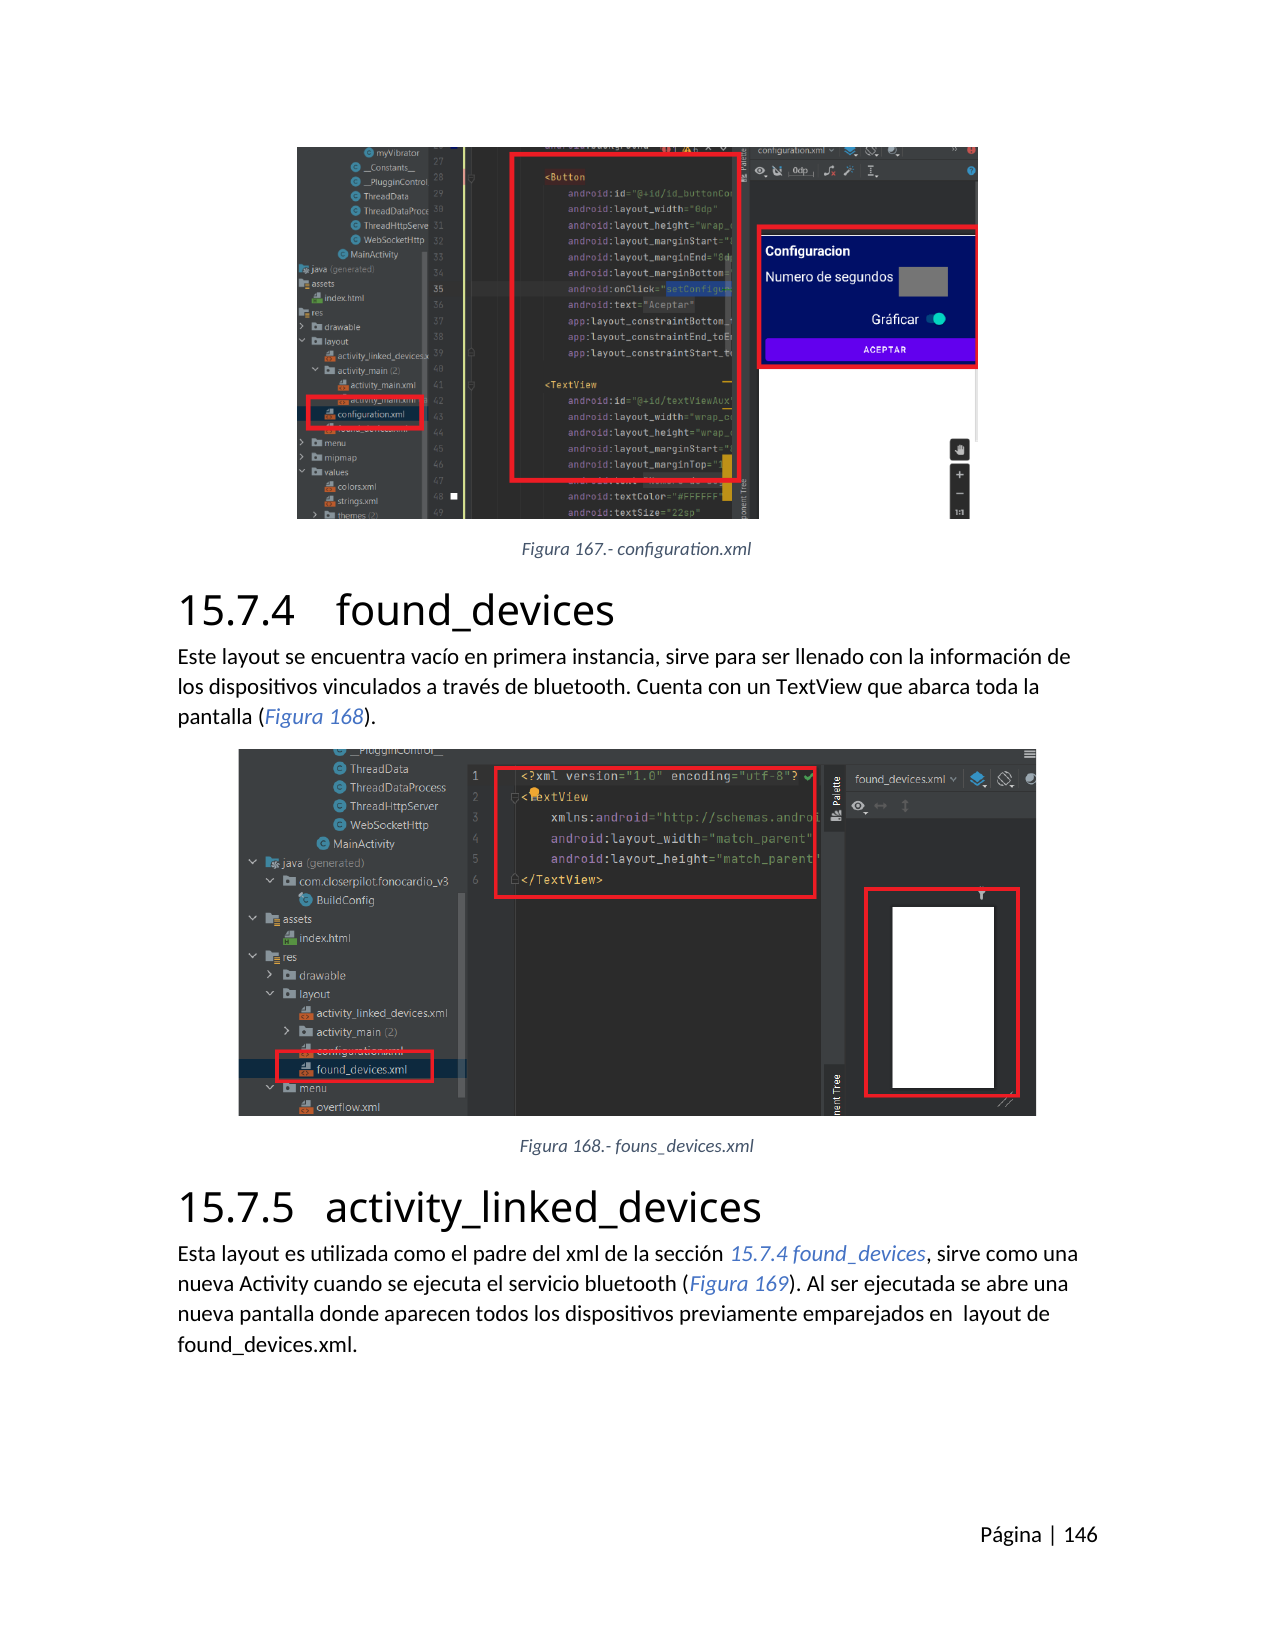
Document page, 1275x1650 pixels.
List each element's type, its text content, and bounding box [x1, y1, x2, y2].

text Esta layout es utilizada como el padre del xml de la sección 14.7.4 found_devices, sirve como una nueva Activity cuando se ejecuta el servicio bluetooth (Figura 161). Al ser ejecutada se abre una nueva pantalla donde aparecen todos los dispositivos previamente emparejados en layout de found_devices.xml. [177, 1239, 1098, 1358]
subtitle activity_linked_devices [177, 1178, 1098, 1235]
subtitle found_devices [177, 581, 1098, 637]
text Este layout se encuentra vacío en primera instancia, sirve para ser llenado con la información de los dispositivos vinculados a través de bluetooth. Cuenta con un TextView que abarca toda la pantalla (Figura 160). [177, 642, 1098, 730]
picture [238, 749, 1037, 1116]
picture [297, 147, 978, 519]
